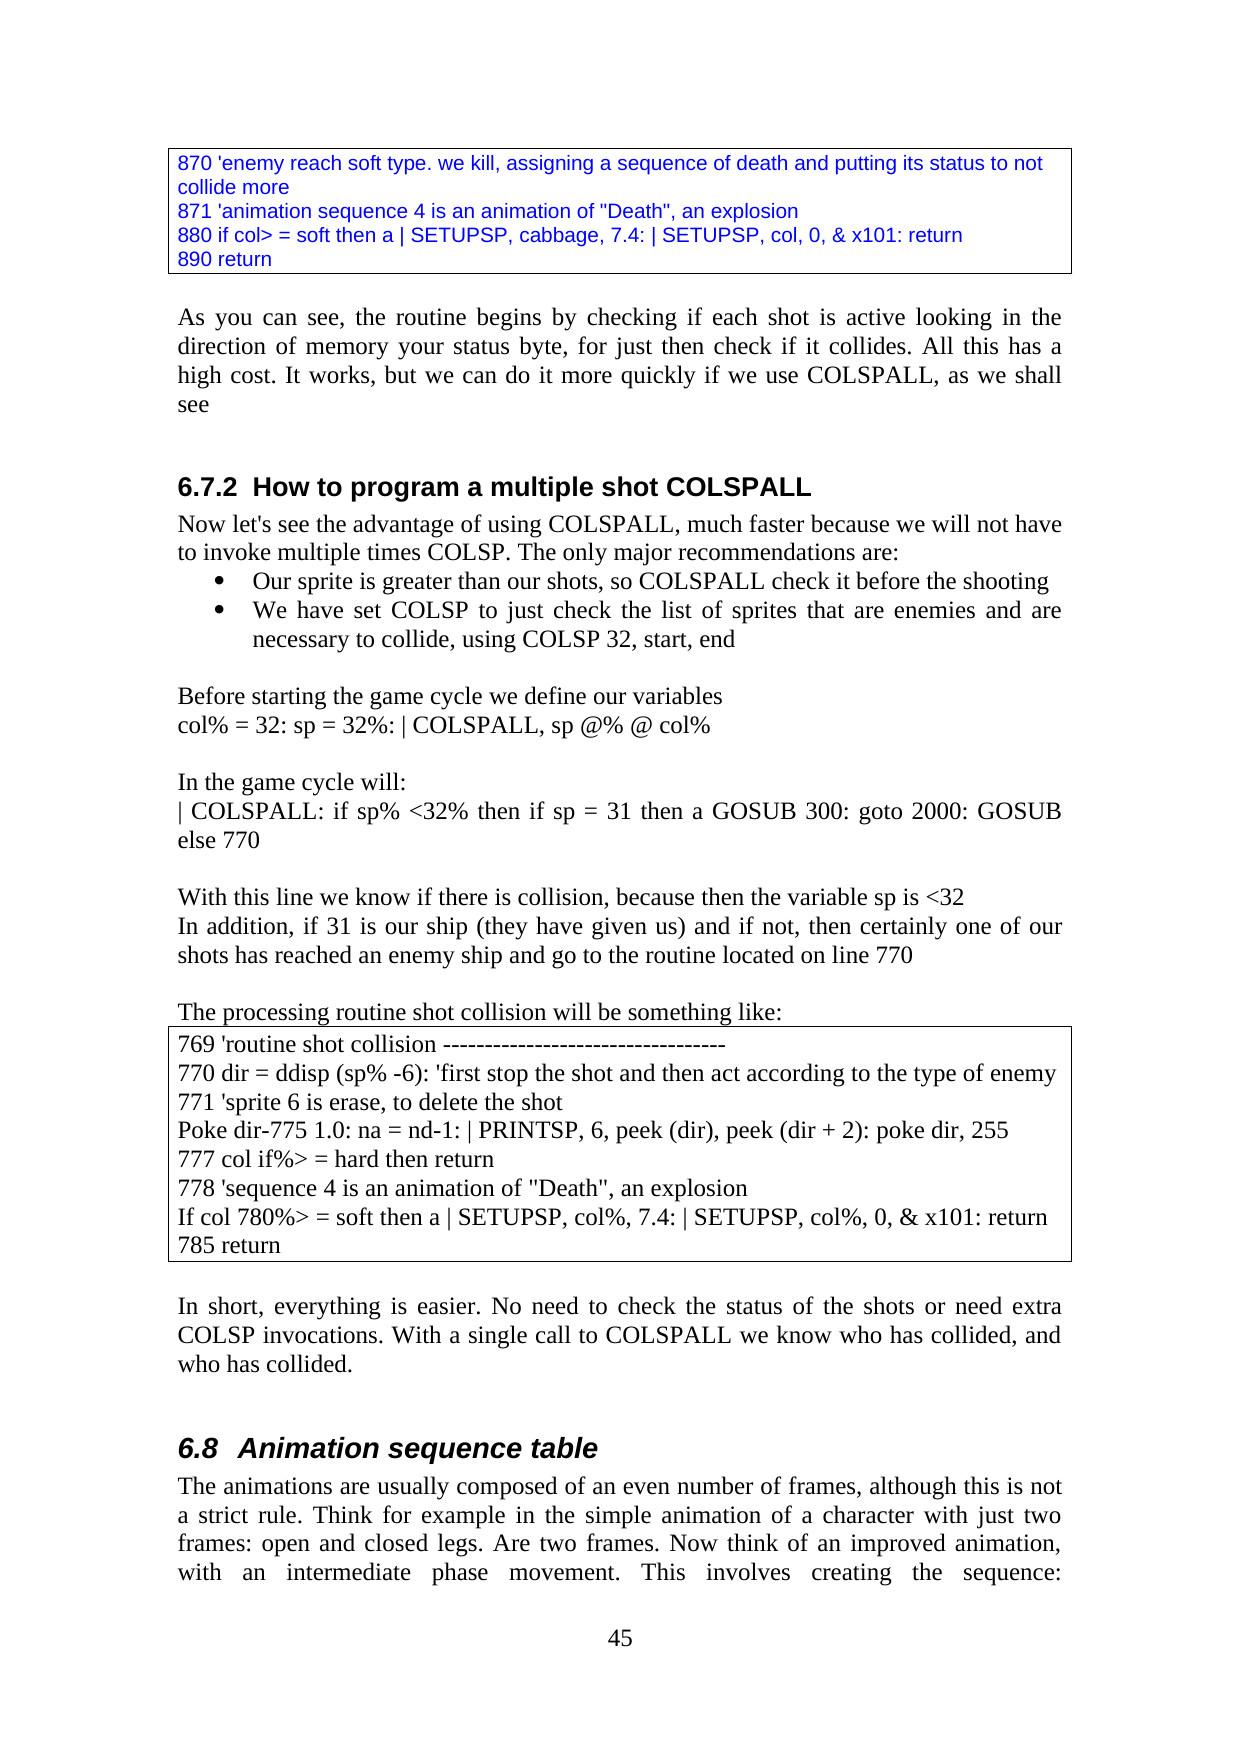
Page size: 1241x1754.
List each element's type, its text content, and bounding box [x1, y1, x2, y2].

text With this line we know if there is collision, because then the variable sp is <32 [177, 882, 1063, 911]
subtitle How to program a multiple shot COLSPALL [177, 471, 1063, 502]
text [177, 1471, 1063, 1586]
text col% = 32: sp = 32%: | COLSPALL, sp @% @ col% [177, 710, 1063, 739]
text Before starting the game cycle we define our variables [177, 681, 1063, 710]
text 770 dir = ddisp (sp% -6): 'first stop the shot and then act according to the type of enemy [177, 1058, 1063, 1087]
text The processing routine shot collision will be something like: [177, 997, 1063, 1026]
text 871 'animation sequence 4 is an animation of "Death", an explosion 880 if col> = soft then a | SETUPSP, cabbage, 7.4: | SETUPSP, col, 0, & x101: return 890 return [169, 196, 1071, 273]
text In the game cycle will: [177, 767, 1063, 796]
text Poke dir-775 1.0: na = nd-1: | PRINTSP, 6, peek (dir), peek (dir + 2): poke dir, 255 [177, 1116, 1063, 1144]
text | COLSPALL: if sp% <32% then if sp = 31 then a GOSUB 300: goto 2000: GOSUB else 770 [177, 796, 1063, 854]
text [169, 149, 1071, 196]
list Our sprite is greater than our shots, so COLSPALL check it before the shooting [215, 566, 1063, 595]
subtitle Animation sequence table [177, 1431, 1063, 1465]
list We have set COLSP to just check the list of sprites that are enemies and are necessary to collide, using COLSP 32, start, end [215, 595, 1063, 652]
text 785 return [169, 1227, 1071, 1261]
text If col 780%> = soft then a | SETUPSP, col%, 7.4: | SETUPSP, col%, 0, & x101: return [177, 1202, 1063, 1227]
text 778 'sequence 4 is an animation of "Death", an explosion [177, 1173, 1063, 1202]
text As you can see, the routine begins by checking if each shot is active looking in the direction of memory your status byte, for just then check if it collides. All this has a high cost. It works, but we can do it more quickly if we use COLSPALL, as we shall see [177, 302, 1063, 417]
text Now let's see the advantage of using COLSPALL, much faster because we will not have to invoke multiple times COLSP. The only major recommendations are: [177, 509, 1063, 566]
text 771 'sprite 6 is erase, to delete the shot [177, 1087, 1063, 1116]
text In short, everything is easier. No need to check the status of the shots or need extra COLSP invocations. With a single call to COLSPALL we know who has collided, and who has collided. [177, 1291, 1063, 1377]
text 777 col if%> = hard then return [177, 1144, 1063, 1173]
text 769 'routine shot collision ---------------------------------- [169, 1027, 1071, 1058]
text In addition, if 31 is our ship (they have given us) and if not, then certainly one of our shots has reached an enemy ship and go to the routine located on line 770 [177, 911, 1063, 969]
